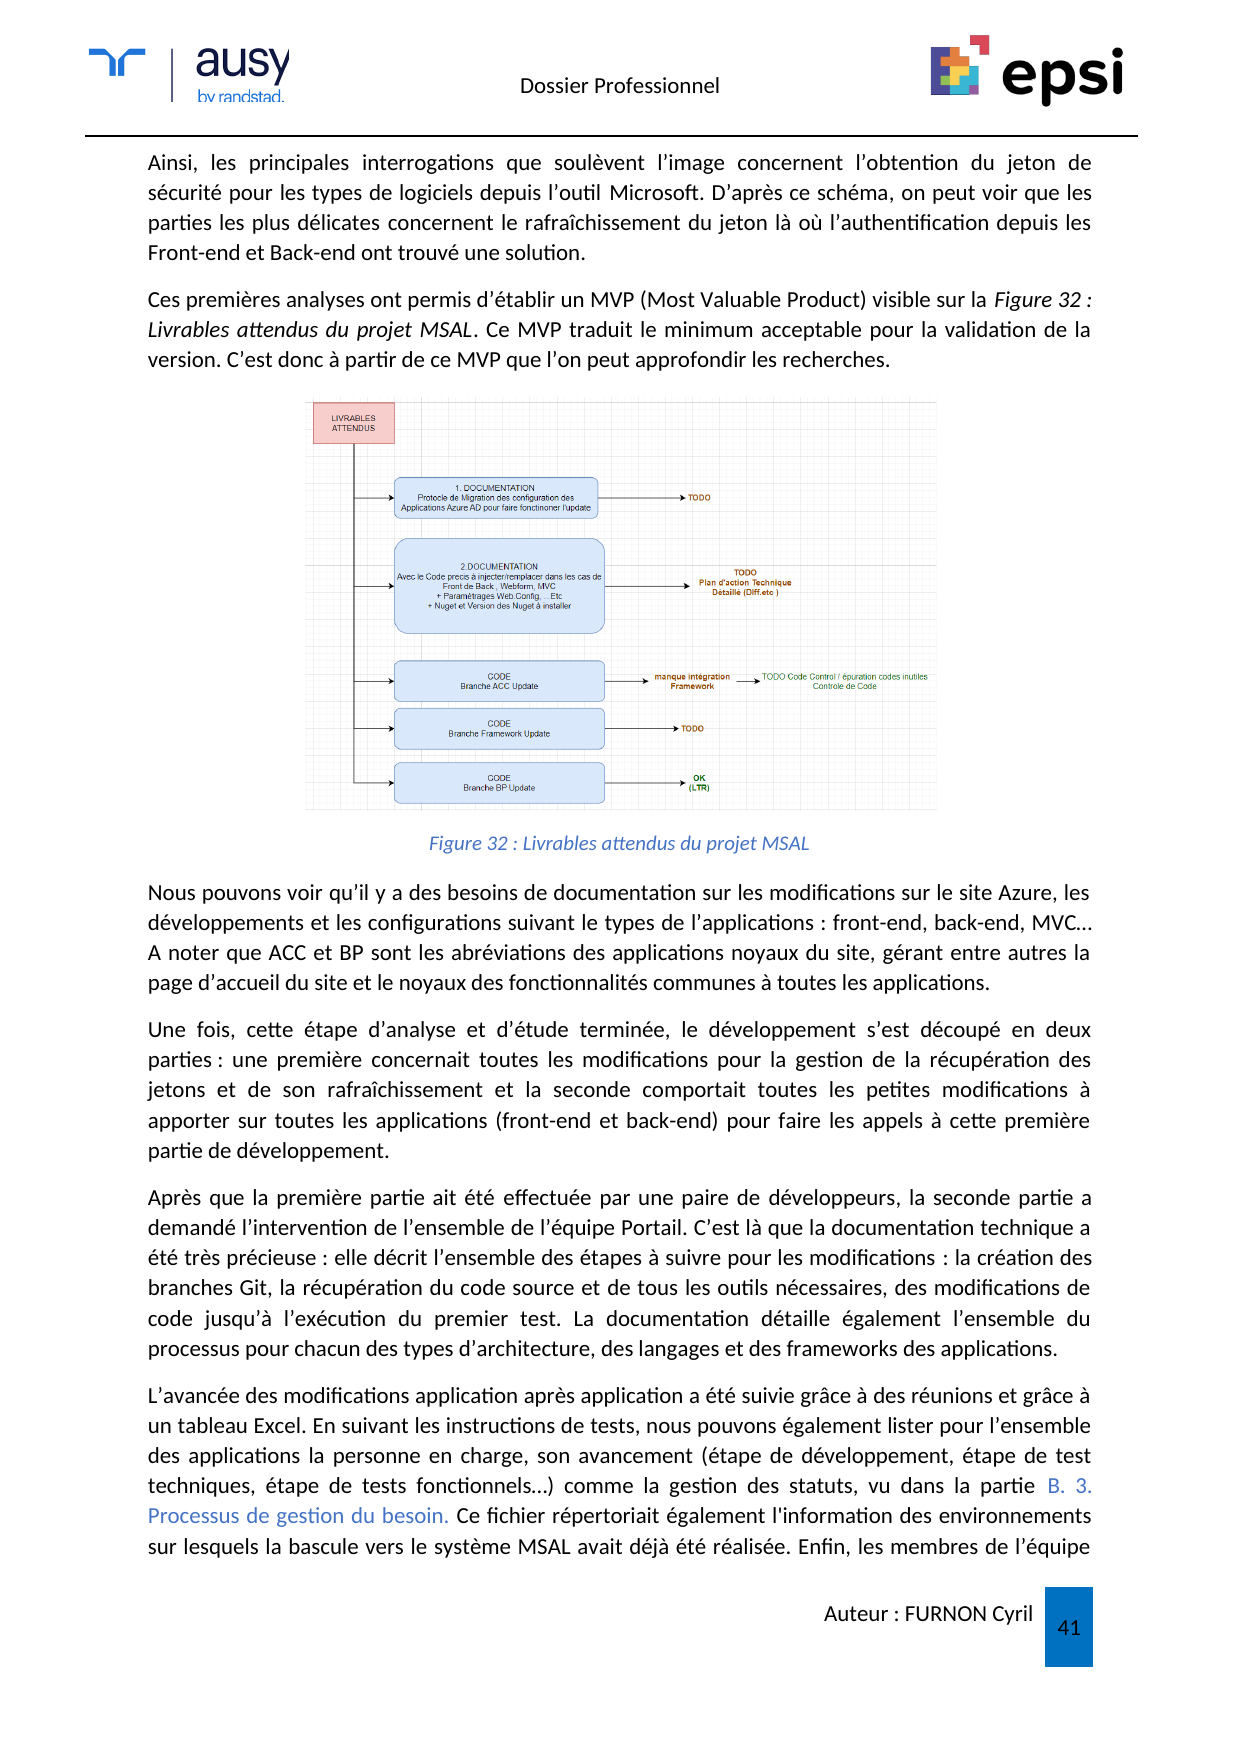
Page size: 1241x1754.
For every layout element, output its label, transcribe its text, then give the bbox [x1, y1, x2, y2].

picture [88, 48, 289, 102]
text Une fois, cette étape d’analyse et d’étude terminée, le développement s’est découpé en deux parties : une première concernait toutes les modifications pour la gestion de la récupération des jetons et de son rafraîchissement et la seconde comportait toutes les petites modifications à apporter sur toutes les applications (front-end et back-end) pour faire les appels à cette première partie de développement. [148, 1015, 1093, 1164]
text Ainsi, les principales interrogations que soulèvent l’image concernent l’obtention du jeton de sécurité pour les types de logiciels depuis l’outil Microsoft. D’après ce schéma, on peut voir que les parties les plus délicates concernent le rafraîchissement du jeton là où l’authentification depuis les Front-end et Back-end ont trouvé une solution. [148, 148, 1093, 266]
text Ces premières analyses ont permis d’établir un MVP (Most Valuable Product) visible sur la Figure 32 : Livrables attendus du projet MSAL. Ce MVP traduit le minimum acceptable pour la validation de la version. C’est donc à partir de ce MVP que l’on peut approfondir les recherches. [148, 285, 1093, 373]
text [148, 1381, 1093, 1560]
text Après que la première partie ait été effectuée par une paire de développeurs, la seconde partie a demandé l’intervention de l’ensemble de l’équipe Portail. C’est là que la documentation technique a été très précieuse : elle décrit l’ensemble des étapes à suivre pour les modifications : la création des branches Git, la récupération du code source et de tous les outils nécessaires, des modifications de code jusqu’à l’exécution du premier test. La documentation détaille également l’ensemble du processus pour chacun des types d’architecture, des langages et des frameworks des applications. [148, 1183, 1093, 1362]
picture [305, 397, 937, 811]
